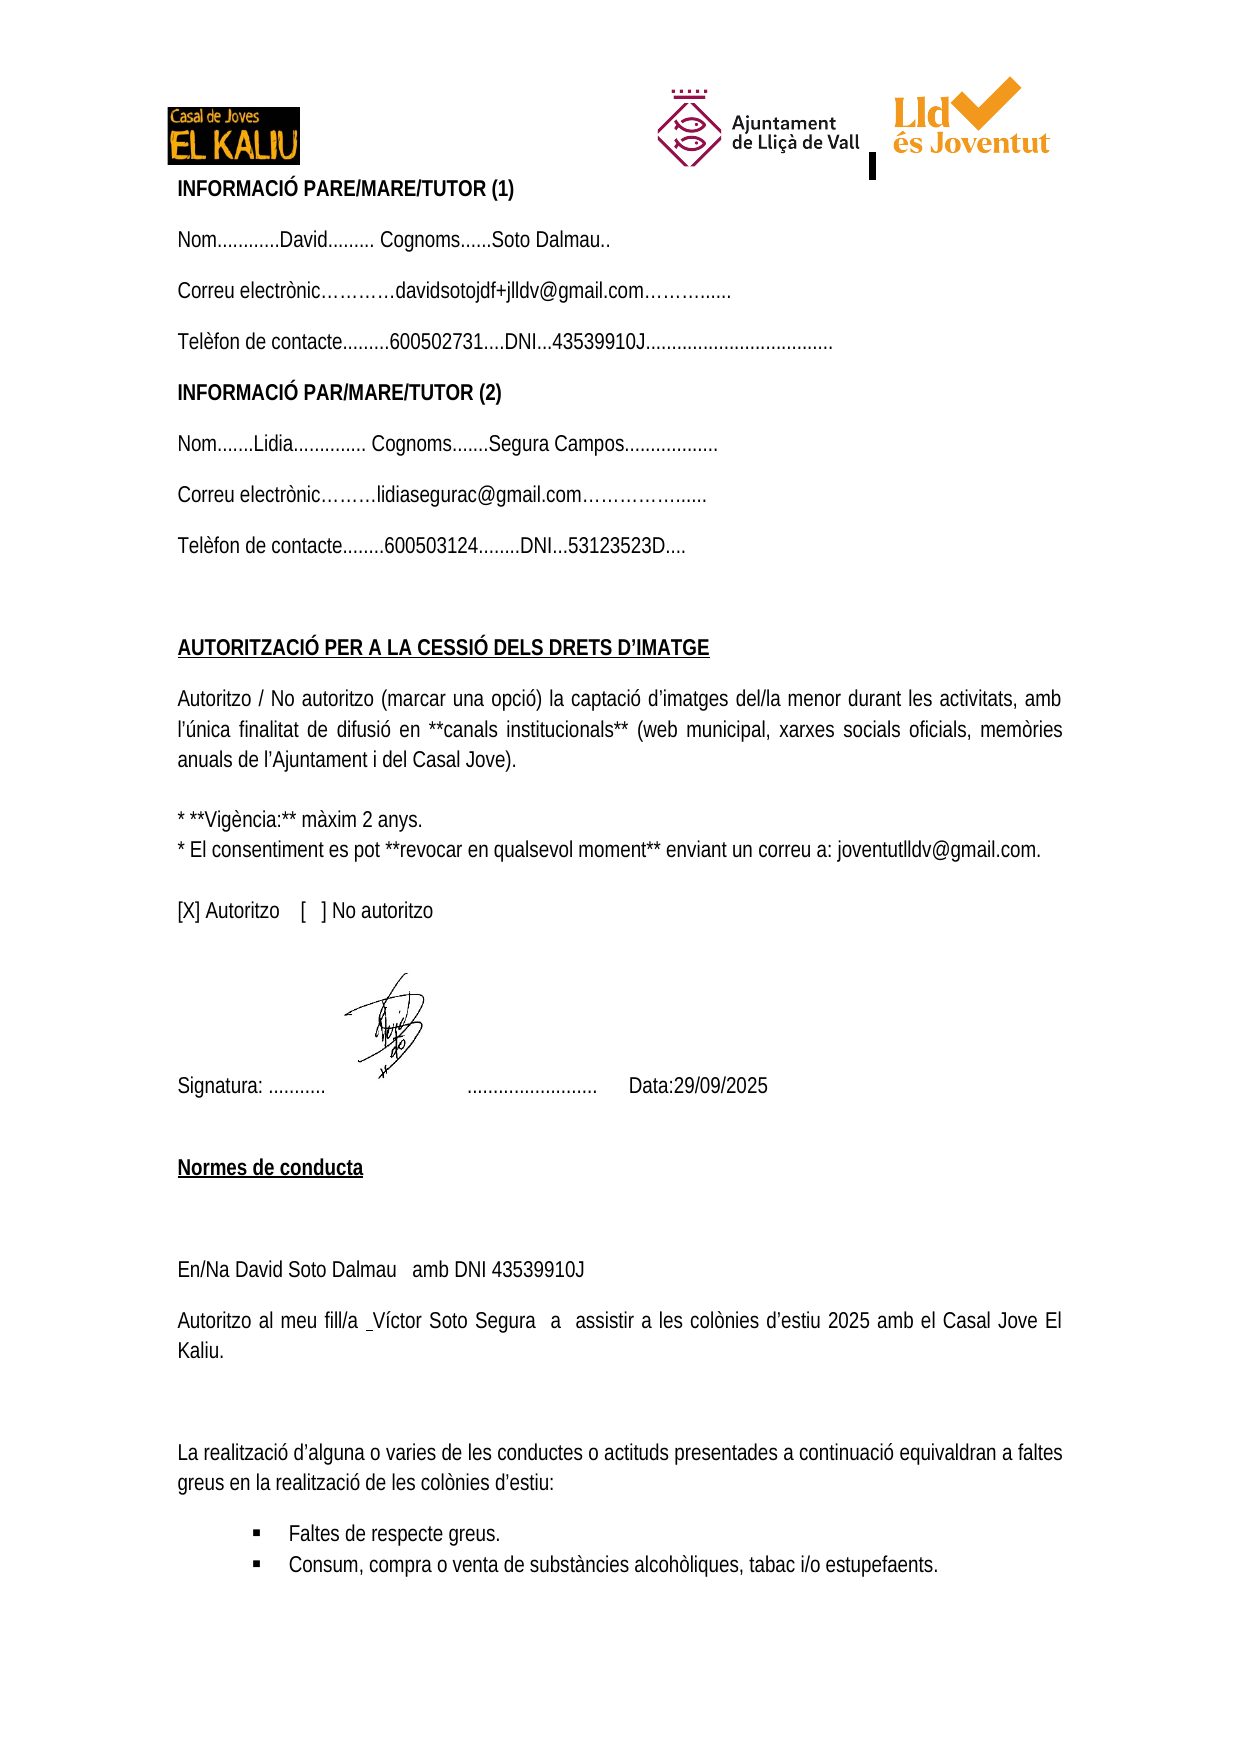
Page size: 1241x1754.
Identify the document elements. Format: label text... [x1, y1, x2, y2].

text INFORMACIÓ PAR/MARE/TUTOR (2) [177, 379, 1063, 405]
text Signatura: ........... ......................... Data:29/09/2025 [177, 957, 1063, 1099]
text Correu electrònic………lidiasegurac@gmail.com……………...... [177, 481, 1063, 507]
picture [875, 73, 1064, 175]
text Correu electrònic…………davidsotojdf+jlldv@gmail.com………...... [177, 277, 1063, 303]
text * **Vigència:** màxim 2 anys. [177, 806, 1063, 832]
text Telèfon de contacte.........600502731....DNI...43539910J.................................... [177, 328, 1063, 354]
text [X] Autoritzo [ ] No autoritzo [177, 897, 1063, 923]
text * El consentiment es pot **revocar en qualsevol moment** enviant un correu a: joventutlldv@gmail.com. [177, 836, 1063, 863]
text Nom............David......... Cognoms......Soto Dalmau.. [177, 226, 1063, 252]
text La realització d’alguna o varies de les conductes o actituds presentades a continuació equivaldran a faltes greus en la realització de les colònies d’estiu: [177, 1439, 1063, 1496]
list Consum, compra o venta de substàncies alcohòliques, tabac i/o estupefaents. [251, 1551, 1063, 1577]
text Autoritzo al meu fill/a Víctor Soto Segura a assistir a les colònies d’estiu 2025 amb el Casal Jove El Kaliu. [177, 1307, 1063, 1363]
text Autoritzo / No autoritzo (marcar una opció) la captació d’imatges del/la menor durant les activitats, amb l’única finalitat de difusió en **canals institucionals** (web municipal, xarxes socials oficials, memòries anuals de l’Ajuntament i del Casal Jove). [177, 685, 1063, 772]
picture [167, 107, 300, 165]
text AUTORITZACIÓ PER A LA CESSIÓ DELS DRETS D’IMATGE [177, 634, 1063, 661]
picture [330, 957, 467, 1094]
text Nom.......Lidia.............. Cognoms.......Segura Campos.................. [177, 430, 1063, 456]
text Telèfon de contacte........600503124........DNI...53123523D.... [177, 532, 1063, 558]
text INFORMACIÓ PARE/MARE/TUTOR (1) [177, 175, 1063, 201]
text Normes de conducta [177, 1154, 1063, 1180]
list Faltes de respecte greus. [251, 1520, 1063, 1547]
text En/Na David Soto Dalmau amb DNI 43539910J [177, 1256, 1063, 1282]
